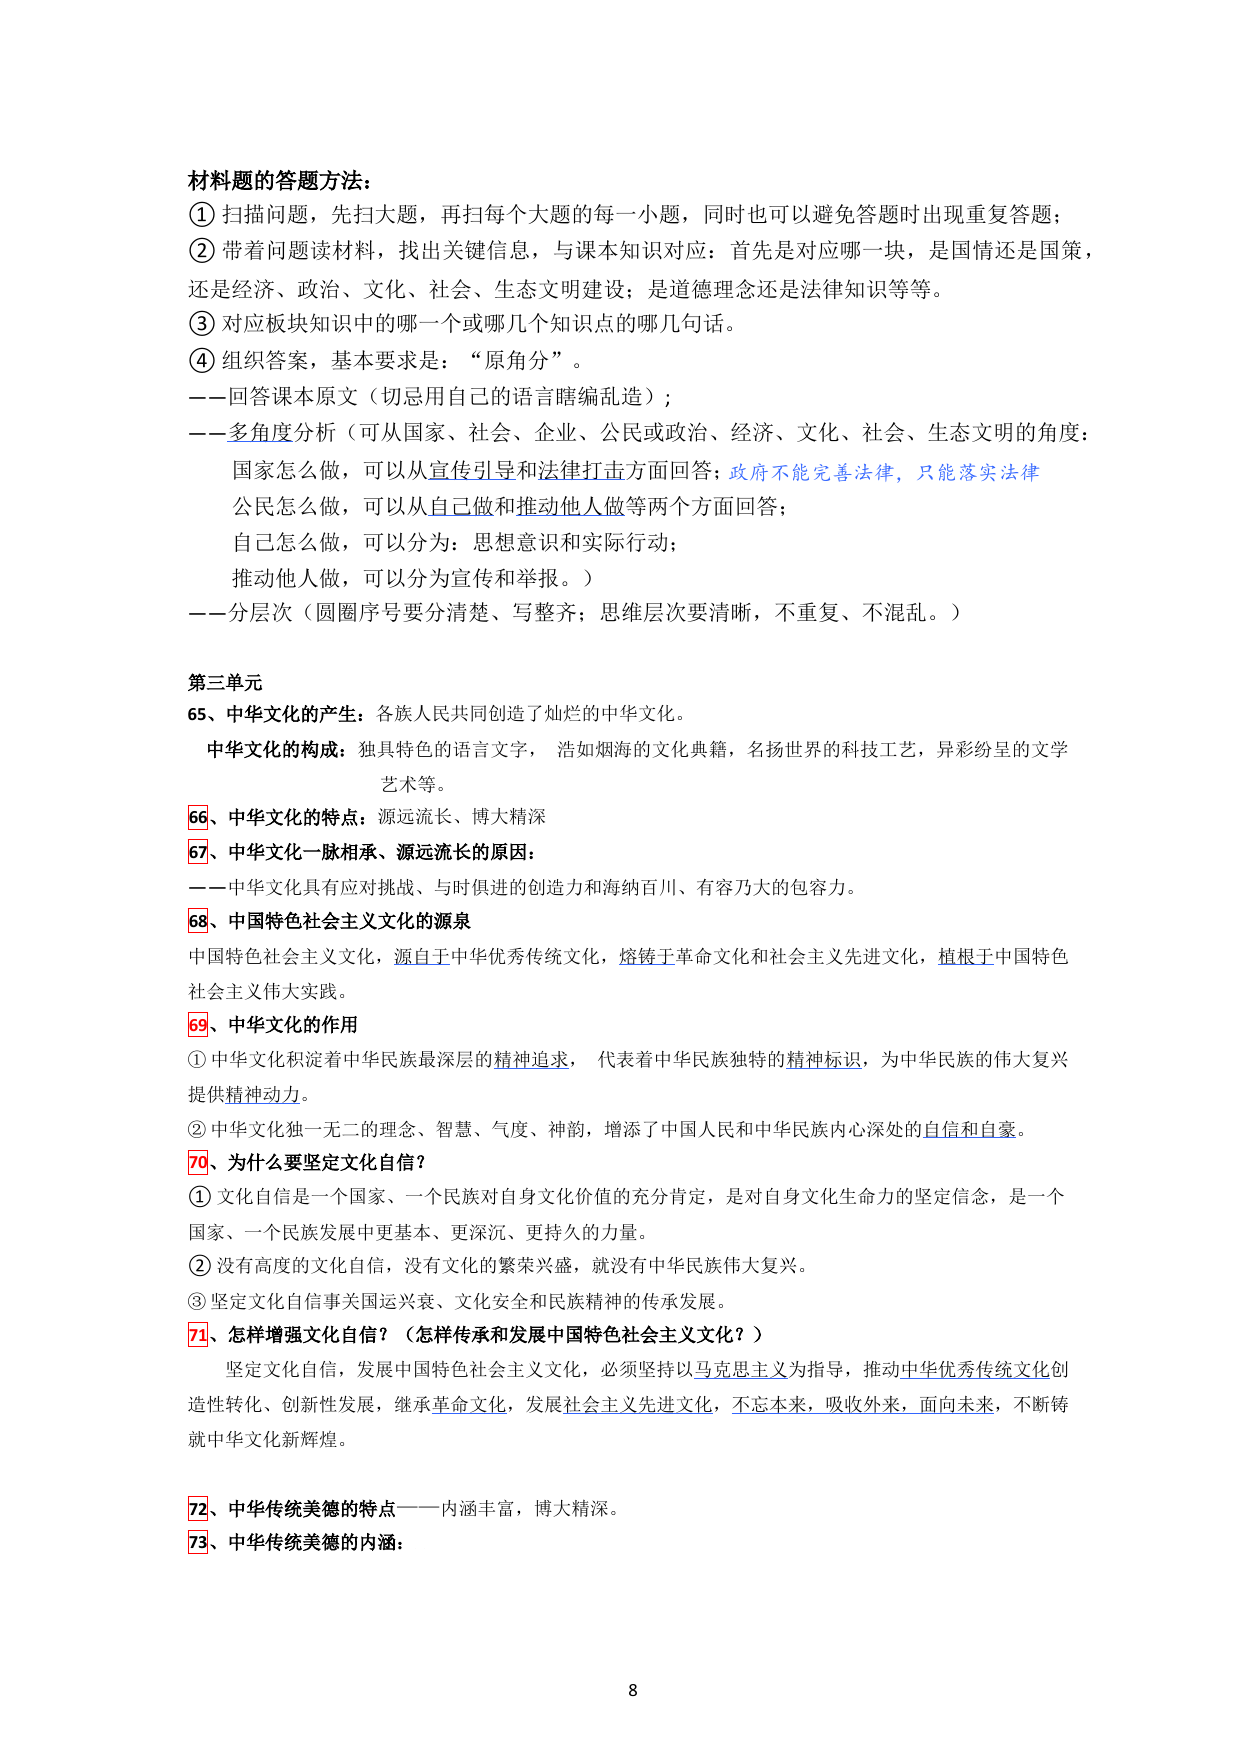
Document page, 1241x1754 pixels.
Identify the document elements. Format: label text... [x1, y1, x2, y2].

text 坚定文化自信，发展中国特色社会主义文化，必须坚持以马克思主义为指导，推动中华优秀传统文化创造性转化、创新性发展，继承革命文化，发展社会主义先进文化，不忘本来，吸收外来，面向未来，不断铸就中华文化新辉煌。 [187, 1353, 1069, 1455]
text 70、为什么要坚定文化自信？ [187, 1146, 1069, 1178]
text ②带着问题读材料，找出关键信息，与课本知识对应：首先是对应哪一块，是国情还是国策，还是经济、政治、文化、社会、生态文明建设；是道德理念还是法律知识等等。 [187, 234, 1084, 304]
text 67、中华文化一脉相承、源远流长的原因： [187, 835, 1069, 868]
text 65、中华文化的产生：各族人民共同创造了灿烂的中华文化。 [187, 697, 1069, 730]
text 自己怎么做，可以分为：思想意识和实际行动； [187, 524, 1069, 557]
text 73、中华传统美德的内涵： [187, 1526, 1069, 1558]
text ①扫描问题，先扫大题，再扫每个大题的每一小题，同时也可以避免答题时出现重复答题； [187, 198, 1069, 231]
text 72、中华传统美德的特点——内涵丰富，博大精深。 [187, 1491, 1069, 1523]
text ④组织答案，基本要求是：“原角分”。 [187, 344, 1069, 376]
text 69、中华文化的作用 [187, 1008, 1069, 1041]
text ——回答课本原文（切忌用自己的语言瞎编乱造）; [187, 380, 1069, 412]
text 中国特色社会主义文化，源自于中华优秀传统文化，熔铸于革命文化和社会主义先进文化，植根于中国特色社会主义伟大实践。 [187, 939, 1069, 1006]
text 推动他人做，可以分为宣传和举报。） [187, 560, 1069, 593]
text ——分层次（圆圈序号要分清楚、写整齐；思维层次要清晰，不重复、不混乱。） [187, 596, 1069, 629]
text ③对应板块知识中的哪一个或哪几个知识点的哪几句话。 [187, 307, 1069, 340]
text 材料题的答题方法： [187, 162, 1069, 195]
text 68、中国特色社会主义文化的源泉 [187, 904, 1069, 937]
text 66、中华文化的特点：源远流长、博大精深 [187, 801, 1069, 833]
text ——多角度分析（可从国家、社会、企业、公民或政治、经济、文化、社会、生态文明的角度： [187, 416, 1113, 449]
text ③坚定文化自信事关国运兴衰、文化安全和民族精神的传承发展。 [187, 1284, 1069, 1316]
text ——中华文化具有应对挑战、与时俱进的创造力和海纳百川、有容乃大的包容力。 [187, 870, 1069, 902]
text ②没有高度的文化自信，没有文化的繁荣兴盛，就没有中华民族伟大复兴。 [187, 1249, 1069, 1282]
text ①文化自信是一个国家、一个民族对自身文化价值的充分肯定，是对自身文化生命力的坚定信念，是一个国家、一个民族发展中更基本、更深沉、更持久的力量。 [187, 1180, 1069, 1248]
text 公民怎么做，可以从自己做和推动他人做等两个方面回答； [187, 488, 1069, 521]
text 71、怎样增强文化自信？（怎样传承和发展中国特色社会主义文化？） [187, 1318, 1069, 1351]
text 第三单元 [187, 665, 1069, 697]
text ①中华文化积淀着中华民族最深层的精神追求， 代表着中华民族独特的精神标识，为中华民族的伟大复兴提供精神动力。 [187, 1043, 1069, 1110]
text 中华文化的构成：独具特色的语言文字， 浩如烟海的文化典籍，名扬世界的科技工艺，异彩纷呈的文学艺术等。 [187, 732, 1069, 799]
text 国家怎么做，可以从宣传引导和法律打击方面回答； [187, 452, 1069, 485]
text ②中华文化独一无二的理念、智慧、气度、神韵，增添了中国人民和中华民族内心深处的自信和自豪。 [187, 1112, 1069, 1144]
